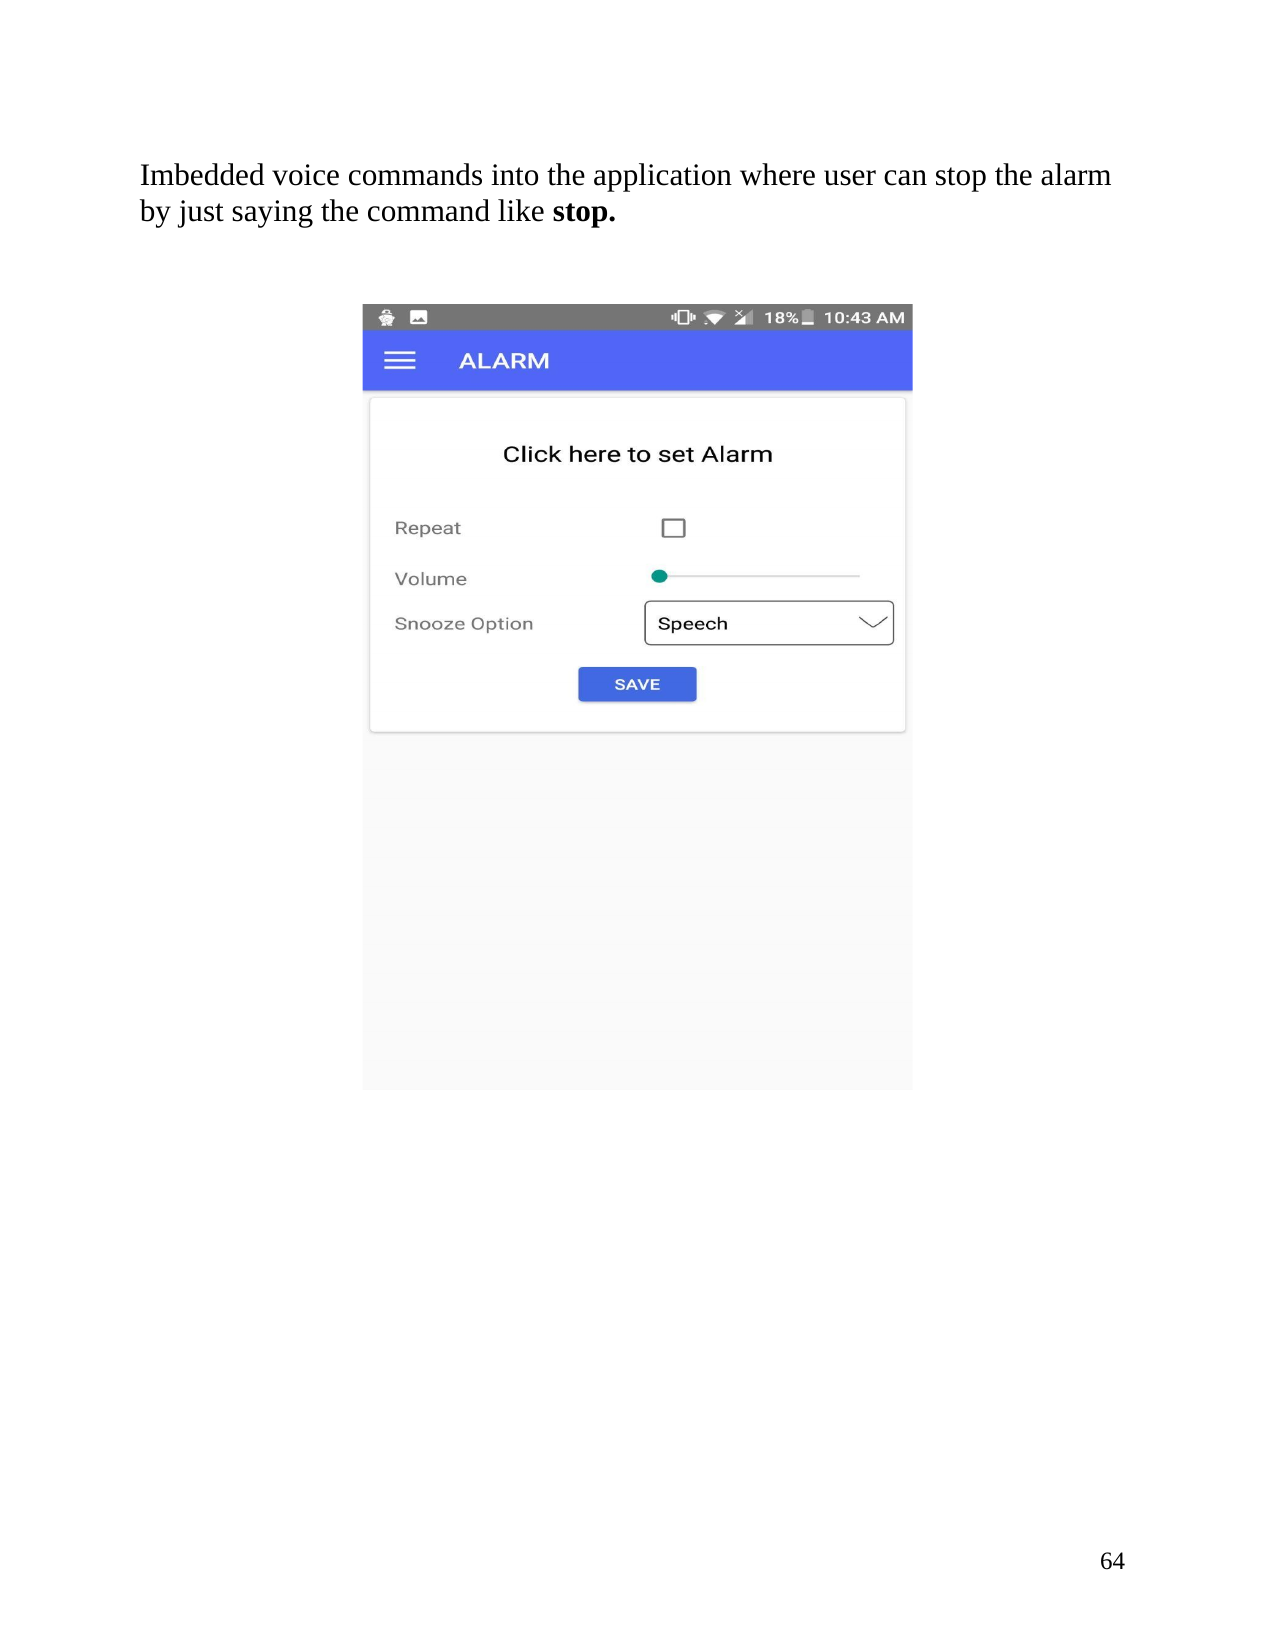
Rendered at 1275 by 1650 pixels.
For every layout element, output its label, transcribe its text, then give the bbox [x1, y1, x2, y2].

picture [362, 304, 913, 1090]
text Imbedded voice commands into the application where user can stop the alarm by just saying the command like stop. [139, 156, 1135, 228]
